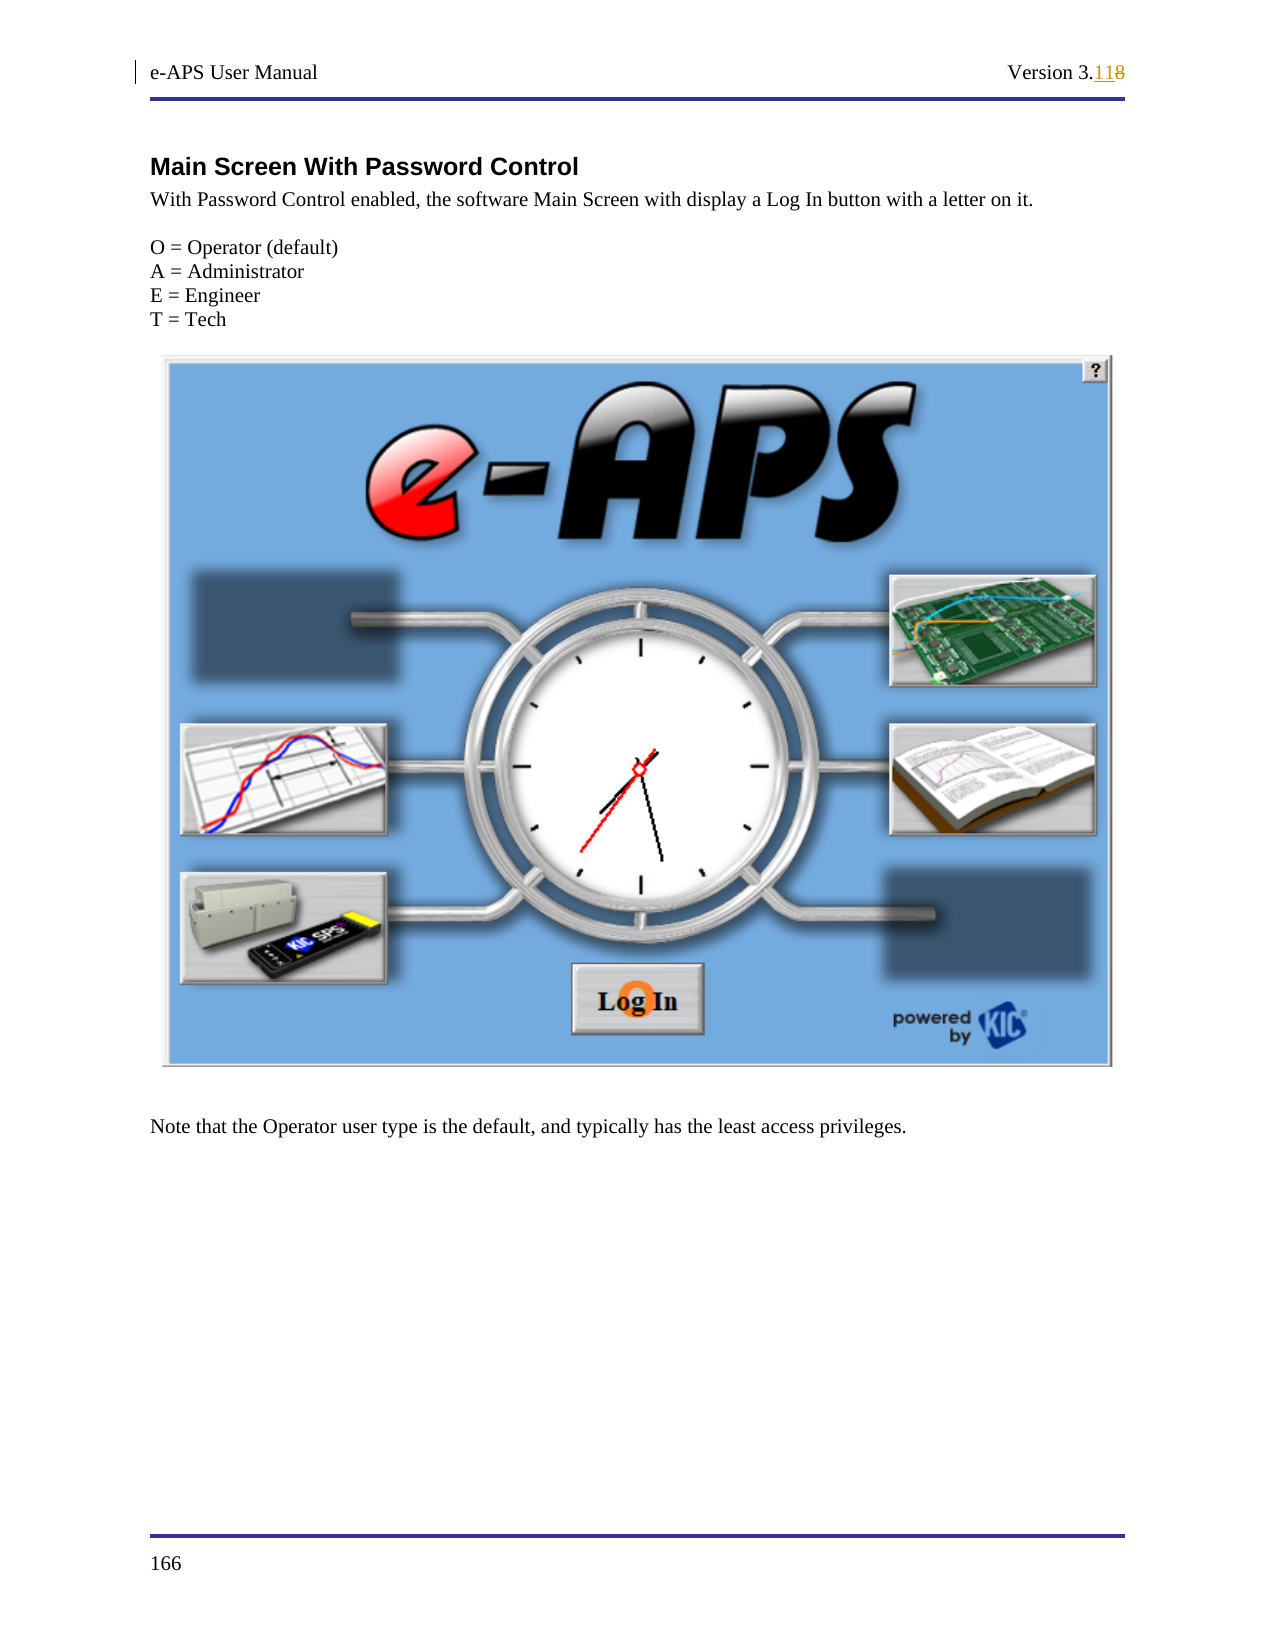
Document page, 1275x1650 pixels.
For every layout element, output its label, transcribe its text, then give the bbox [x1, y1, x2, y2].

text Note that the Operator user type is the default, and typically has the least access privileges. [150, 1114, 1125, 1138]
text With Password Control enabled, the software Main Screen with display a Log In button with a letter on it. [150, 187, 1125, 211]
text A = Administrator [150, 259, 1125, 283]
picture [161, 355, 1114, 1067]
text E = Engineer [150, 283, 1125, 307]
text O = Operator (default) [150, 235, 1125, 259]
text T = Tech [150, 307, 1125, 331]
subtitle Main Screen With Password Control [150, 152, 1125, 180]
